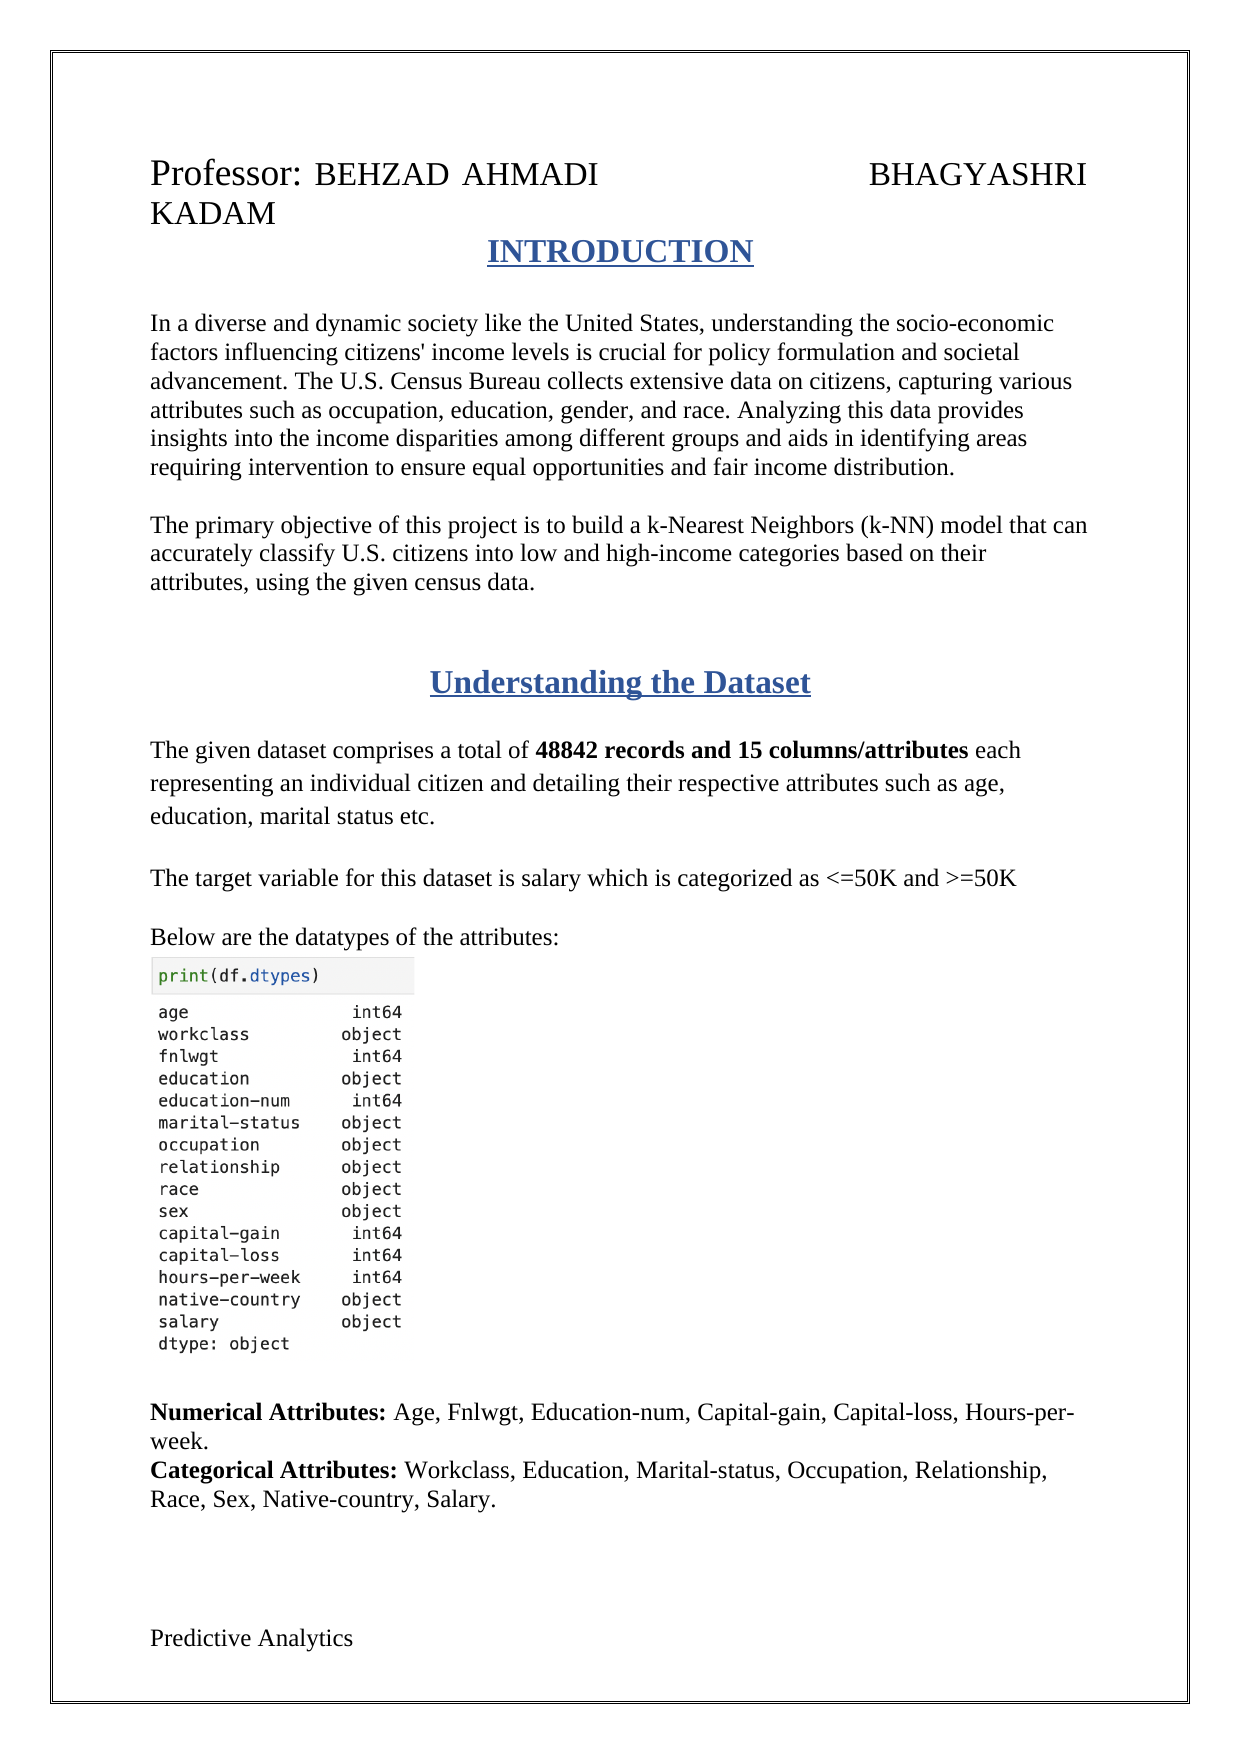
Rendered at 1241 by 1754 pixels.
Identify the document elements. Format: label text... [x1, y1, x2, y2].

text Numerical Attributes: Age, Fnlwgt, Education-num, Capital-gain, Capital-loss, Hours-per-week. [150, 1397, 1090, 1455]
text The given dataset comprises a total of 48842 records and 15 columns/attributes each representing an individual citizen and detailing their respective attributes such as age, education, marital status etc. [150, 735, 1090, 830]
text In a diverse and dynamic society like the United States, understanding the socio-economic factors influencing citizens' income levels is crucial for policy formulation and societal advancement. The U.S. Census Bureau collects extensive data on citizens, capturing various attributes such as occupation, education, gender, and race. Analyzing this data provides insights into the income disparities among different groups and aids in identifying areas requiring intervention to ensure equal opportunities and fair income distribution. [150, 308, 1090, 481]
text INTRODUCTION [150, 231, 1090, 270]
text Categorical Attributes: Workclass, Education, Marital-status, Occupation, Relationship, Race, Sex, Native-country, Salary. [150, 1455, 1090, 1512]
picture [150, 954, 415, 1361]
text Below are the datatypes of the attributes: [150, 922, 1090, 950]
text Understanding the Dataset [150, 662, 1090, 700]
text The primary objective of this project is to build a k-Nearest Neighbors (k-NN) model that can accurately classify U.S. citizens into low and high-income categories based on their attributes, using the given census data. [150, 510, 1090, 596]
text The target variable for this dataset is salary which is categorized as <=50K and >=50K [150, 863, 1090, 892]
text Professor: BEHZAD AHMADI BHAGYASHRI KADAM [150, 150, 1090, 231]
